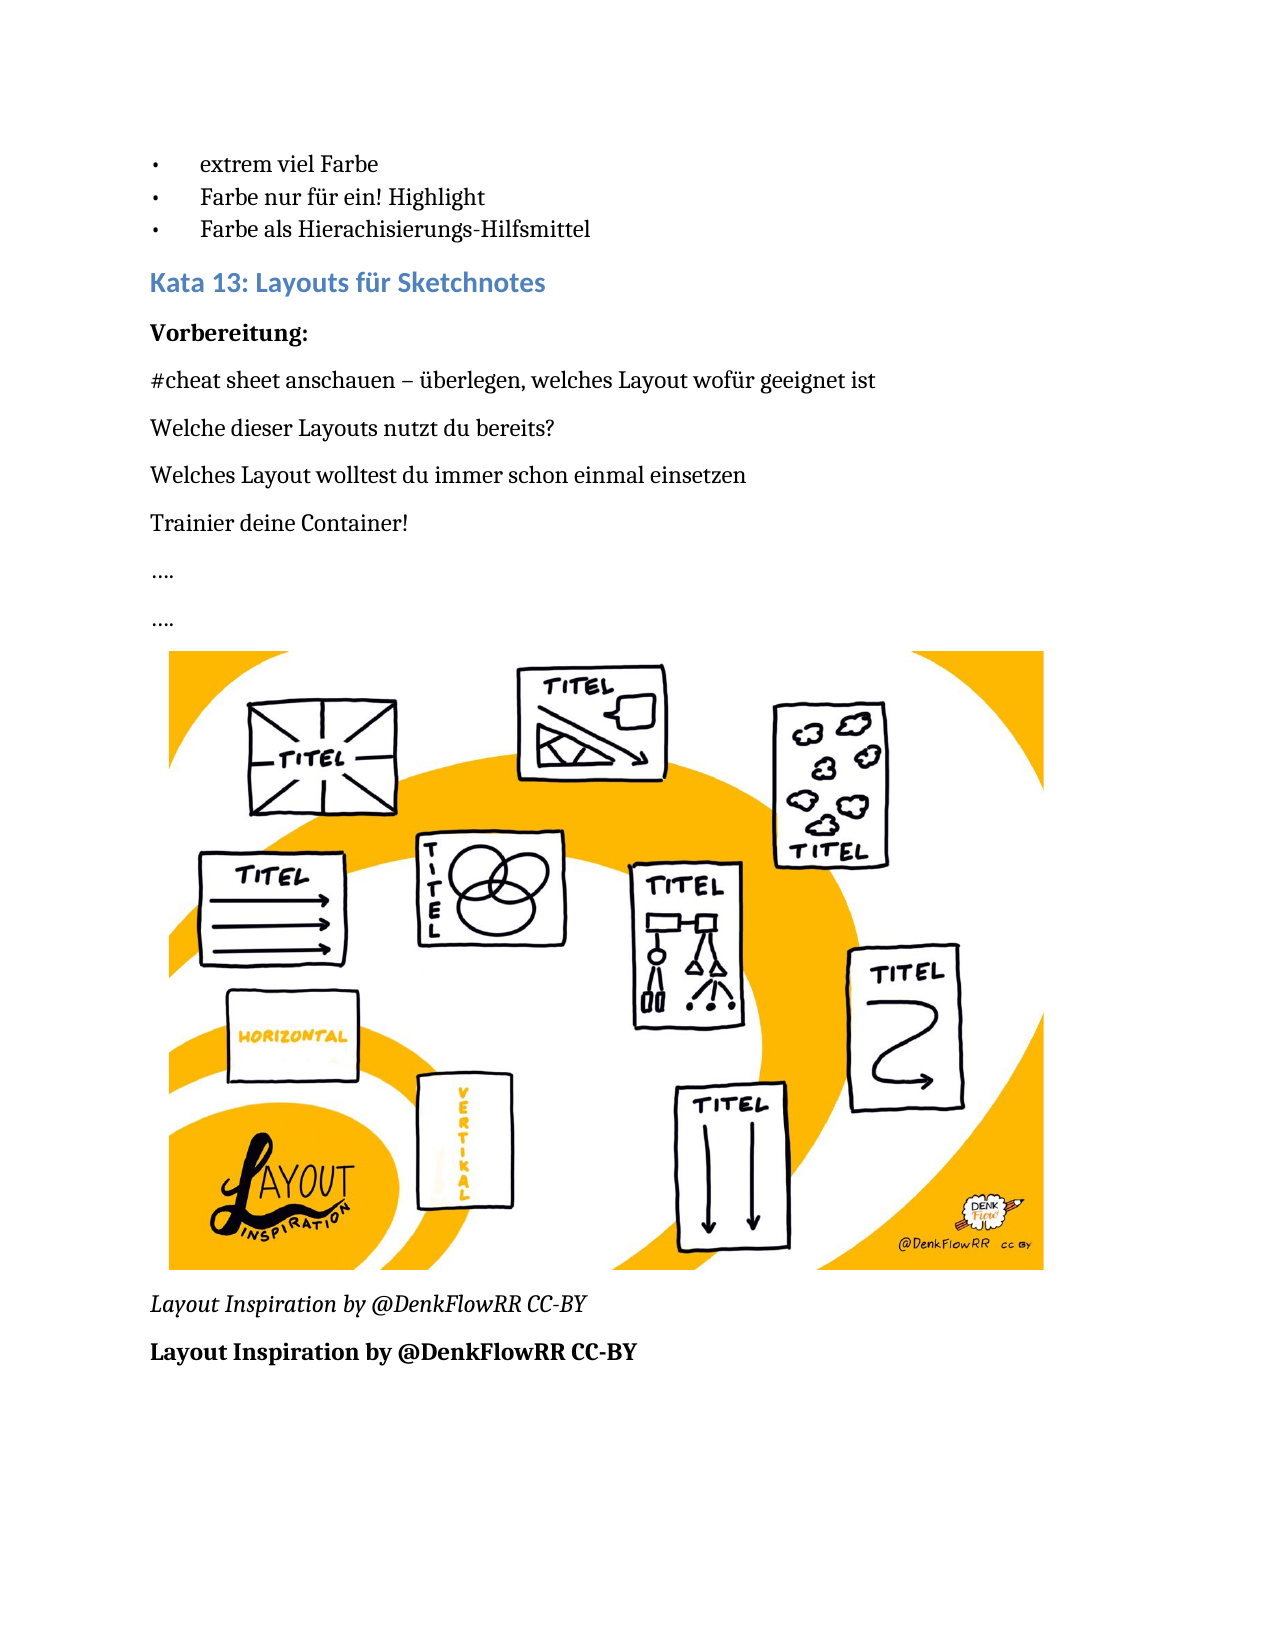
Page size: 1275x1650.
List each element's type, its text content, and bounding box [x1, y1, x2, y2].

list extrem viel Farbe [150, 150, 1125, 179]
text …. [150, 556, 1125, 585]
text Vorbereitung: [150, 319, 1125, 348]
text Layout Inspiration by @DenkFlowRR CC-BY [150, 1338, 1125, 1366]
text Trainier deine Container! [150, 509, 1125, 538]
text #cheat sheet anschauen – überlegen, welches Layout wofür geeignet ist [150, 366, 1125, 395]
list Farbe nur für ein! Highlight [150, 182, 1125, 211]
list Farbe als Hierachisierungs-Hilfsmittel [150, 215, 1125, 244]
subtitle Kata 13: Layouts für Sketchnotes [150, 264, 1125, 300]
text Welches Layout wolltest du immer schon einmal einsetzen [150, 461, 1125, 490]
text Welche dieser Layouts nutzt du bereits? [150, 414, 1125, 443]
text …. [150, 604, 1125, 633]
picture [168, 651, 1044, 1270]
text Layout Inspiration by @DenkFlowRR CC-BY [150, 1290, 1125, 1319]
